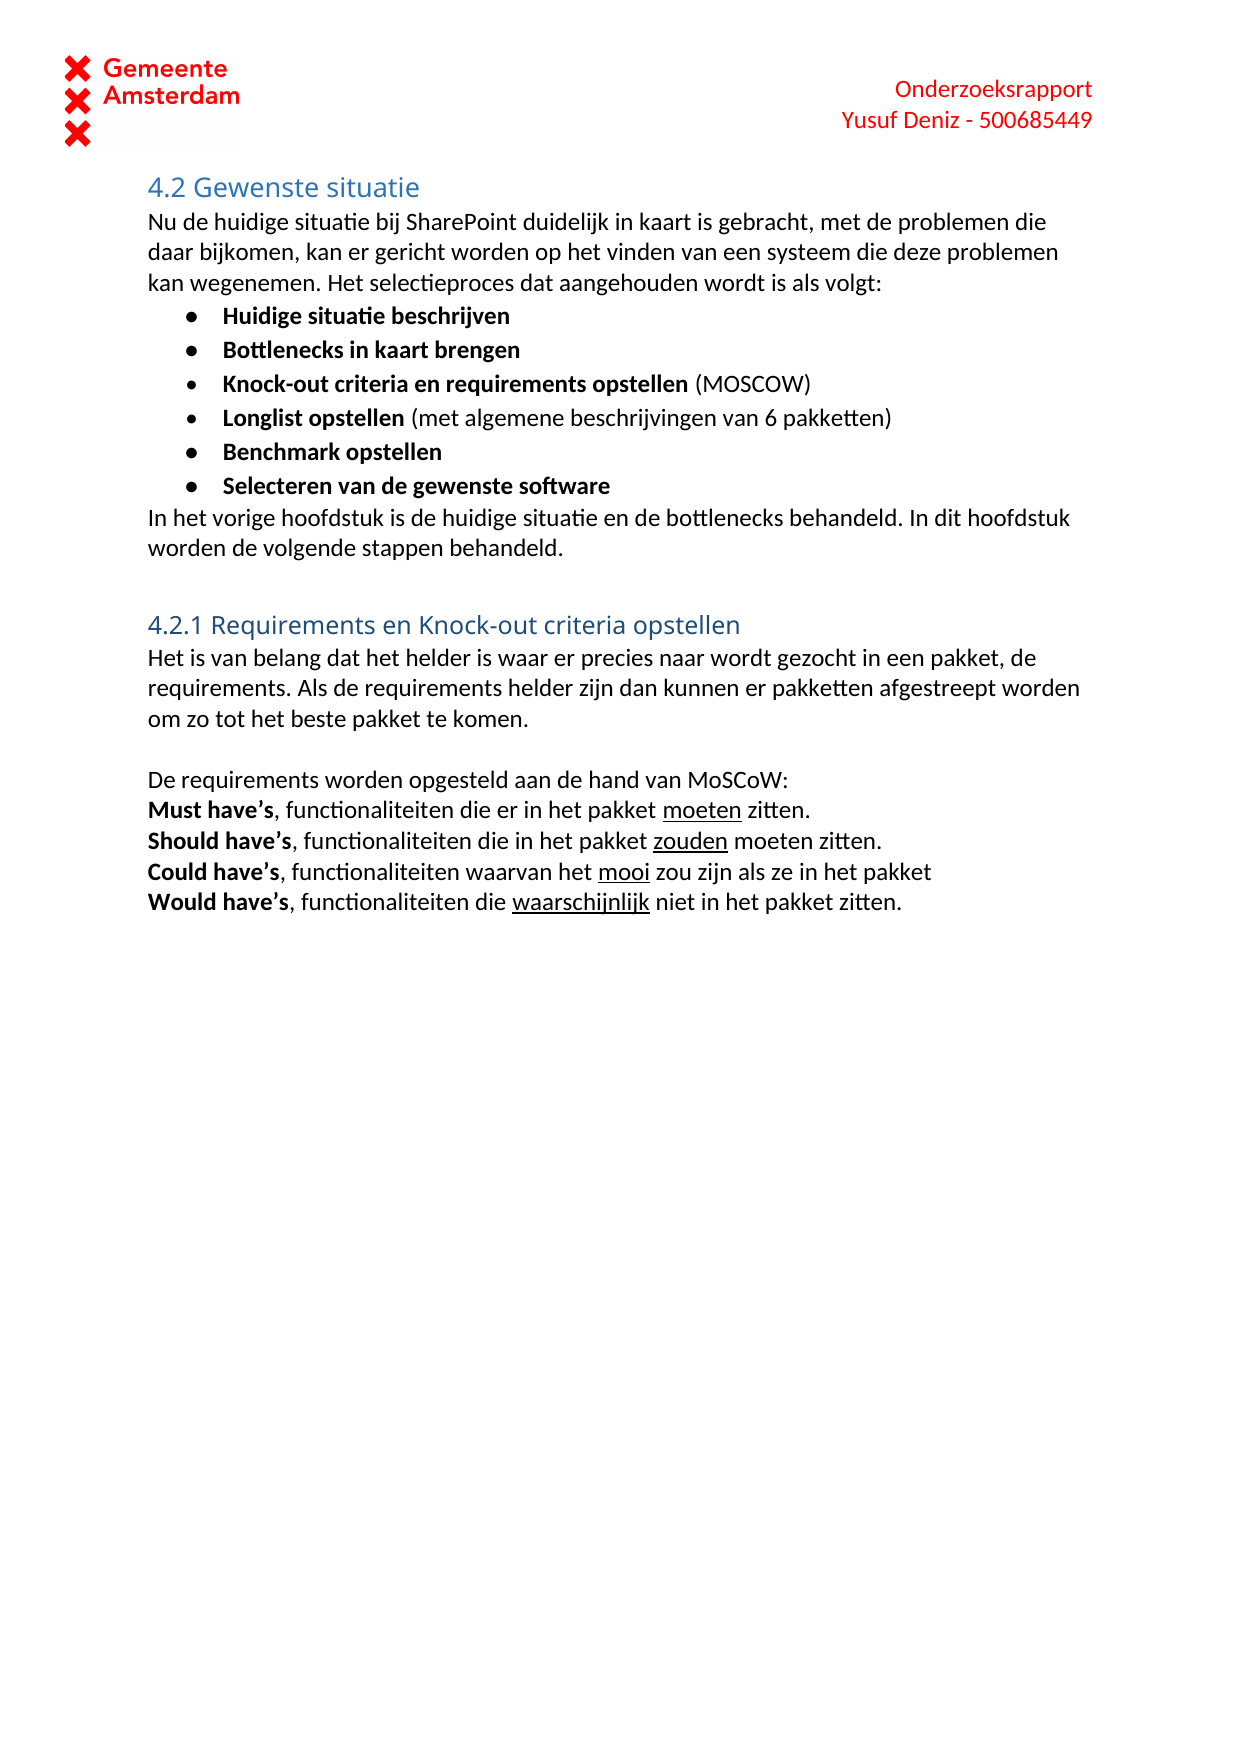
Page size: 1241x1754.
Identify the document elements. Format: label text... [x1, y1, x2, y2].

text Nu de huidige situatie bij SharePoint duidelijk in kaart is gebracht, met de problemen die daar bijkomen, kan er gericht worden op het vinden van een systeem die deze problemen kan wegenemen. Het selectieproces dat aangehouden wordt is als volgt: [148, 206, 1093, 297]
text Could have’s, functionaliteiten waarvan het mooi zou zijn als ze in het pakket [148, 856, 1093, 886]
text Should have’s, functionaliteiten die in het pakket zouden moeten zitten. [148, 825, 1093, 856]
text Would have’s, functionaliteiten die waarschijnlijk niet in het pakket zitten. [148, 886, 1093, 917]
list Benchmark opstellen [185, 434, 1093, 468]
text Must have’s, functionaliteiten die er in het pakket moeten zitten. [148, 795, 1093, 825]
text Het is van belang dat het helder is waar er precies naar wordt gezocht in een pakket, de requirements. Als de requirements helder zijn dan kunnen er pakketten afgestreept worden om zo tot het beste pakket te komen. [148, 642, 1093, 734]
list Knock-out criteria en requirements opstellen (MOSCOW) [185, 366, 1093, 399]
picture [64, 55, 239, 147]
list Bottlenecks in kaart brengen [185, 331, 1093, 366]
list Selecteren van de gewenste software [185, 468, 1093, 502]
list Longlist opstellen (met algemene beschrijvingen van 6 pakketten) [185, 399, 1093, 434]
subtitle 4.2 Gewenste situatie [148, 169, 1093, 206]
text De requirements worden opgesteld aan de hand van MoSCoW: [148, 764, 1093, 795]
list Huidige situatie beschrijven [185, 297, 1093, 331]
text In het vorige hoofdstuk is de huidige situatie en de bottlenecks behandeld. In dit hoofdstuk worden de volgende stappen behandeld. [148, 502, 1093, 563]
subtitle 4.2.1 Requirements en Knock-out criteria opstellen [148, 608, 1093, 642]
